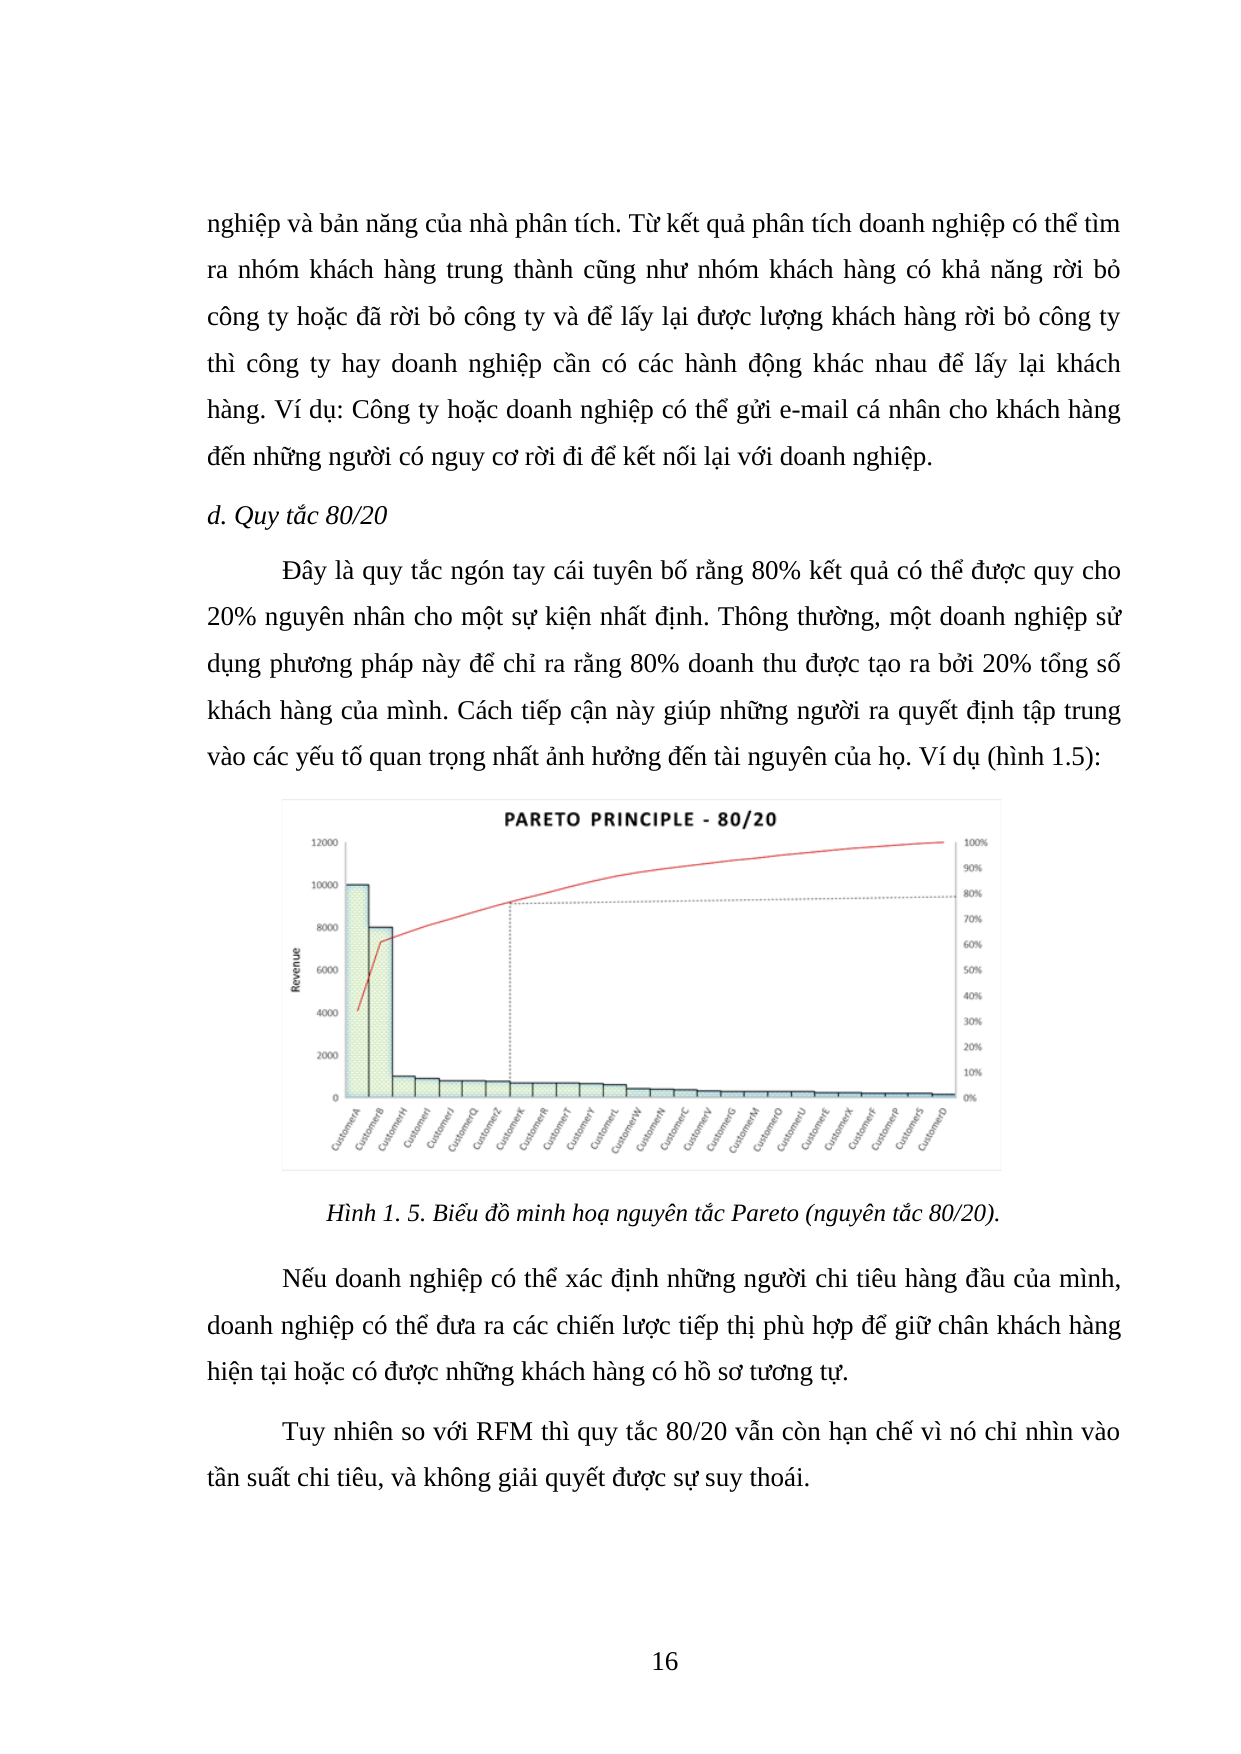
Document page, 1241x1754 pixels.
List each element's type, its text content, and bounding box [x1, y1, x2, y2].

picture [281, 799, 1002, 1171]
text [207, 207, 1122, 471]
text Nếu doanh nghiệp có thể xác định những người chi tiêu hàng đầu của mình, doanh nghiệp có thể đưa ra các chiến lược tiếp thị phù hợp để giữ chân khách hàng hiện tại hoặc có được những khách hàng có hồ sơ tương tự. [207, 1262, 1122, 1387]
text d. Quy tắc 80/20 [207, 499, 1122, 530]
text Đây là quy tắc ngón tay cái tuyên bố rằng 80% kết quả có thể được quy cho 20% nguyên nhân cho một sự kiện nhất định. Thông thường, một doanh nghiệp sử dụng phương pháp này để chỉ ra rằng 80% doanh thu được tạo ra bởi 20% tổng số khách hàng của mình. Cách tiếp cận này giúp những người ra quyết định tập trung vào các yếu tố quan trọng nhất ảnh hưởng đến tài nguyên của họ. Ví dụ (hình 1.5): [207, 554, 1122, 772]
text Tuy nhiên so với RFM thì quy tắc 80/20 vẫn còn hạn chế vì nó chỉ nhìn vào tần suất chi tiêu, và không giải quyết được sự suy thoái. [207, 1414, 1122, 1492]
